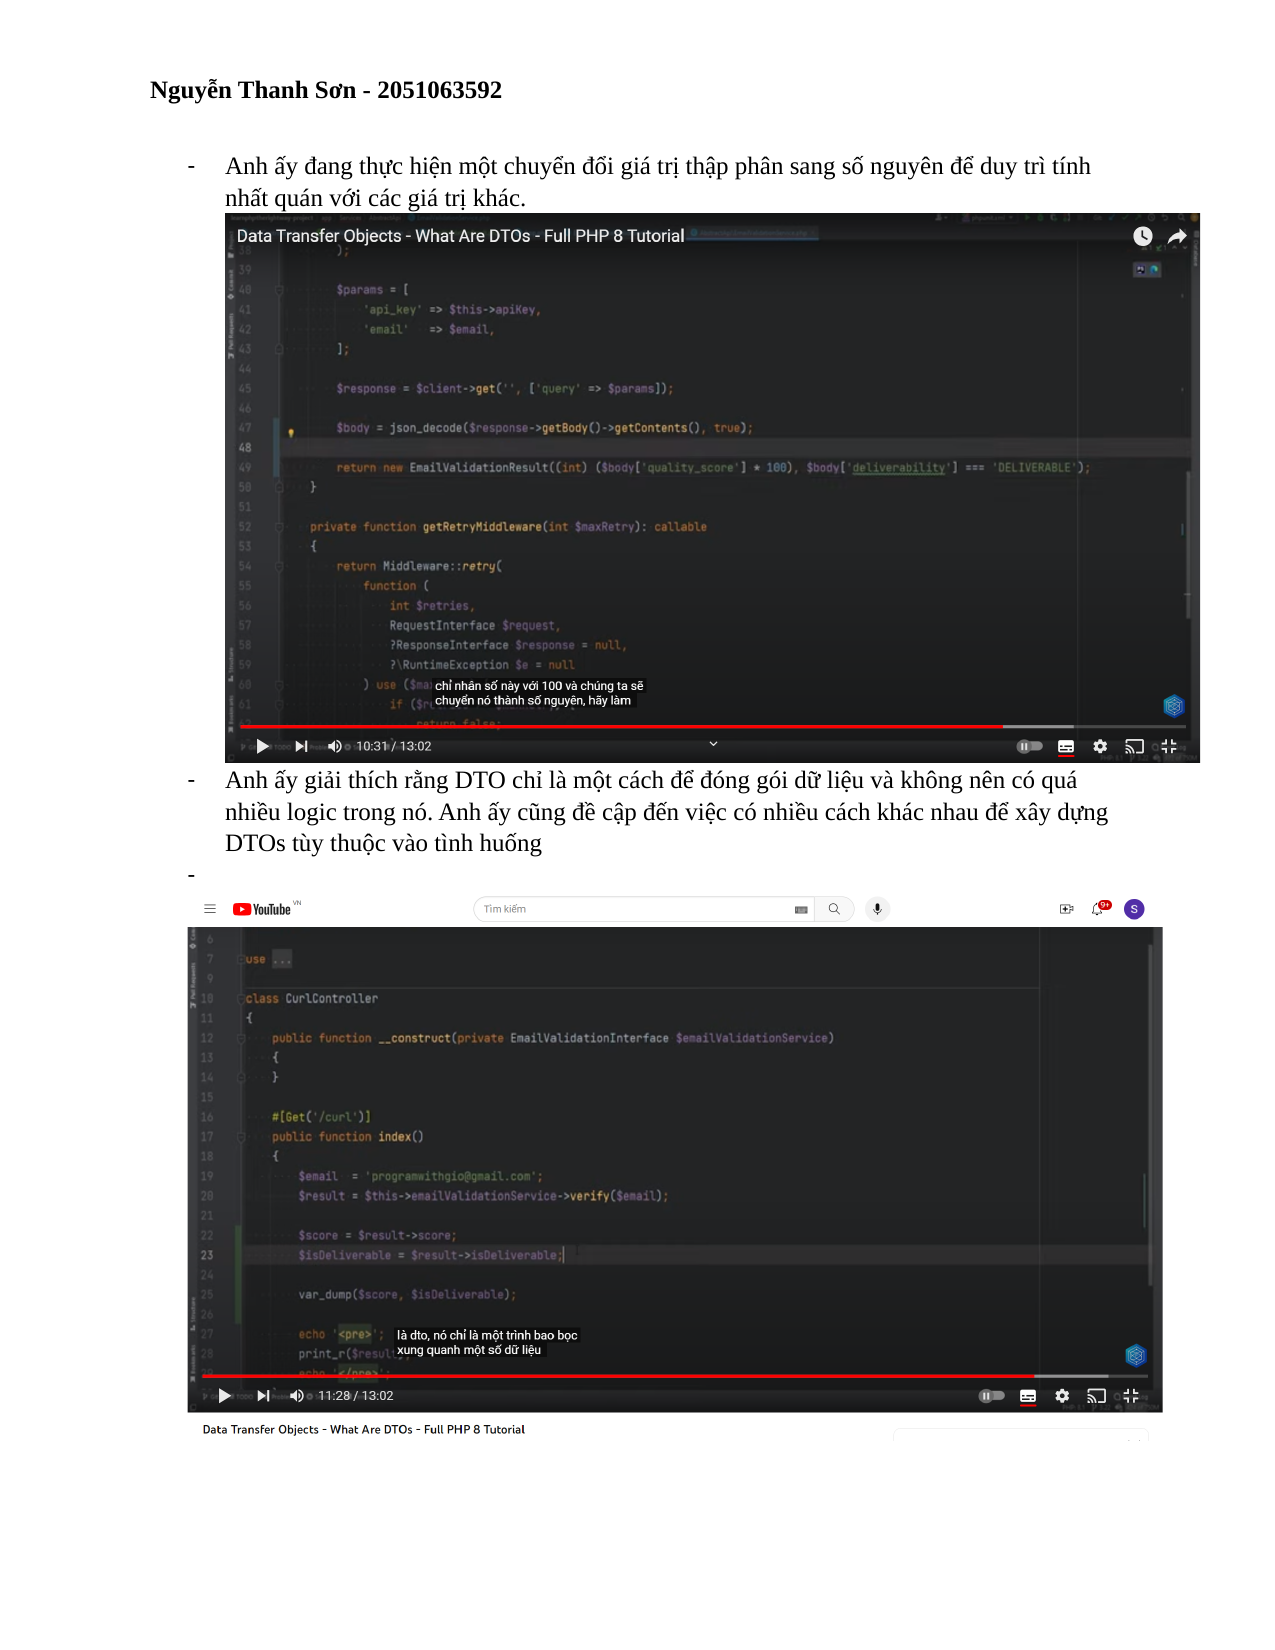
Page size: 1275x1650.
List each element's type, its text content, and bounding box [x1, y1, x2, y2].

picture [187, 892, 1163, 1441]
list Anh ấy giải thích rằng DTO chỉ là một cách để đóng gói dữ liệu và không nên có quá nhiều logic trong nó. Anh ấy cũng đề cập đến việc có nhiều cách khác nhau để xây dựng DTOs tùy thuộc vào tình huống [187, 764, 1125, 857]
picture [225, 213, 1200, 763]
